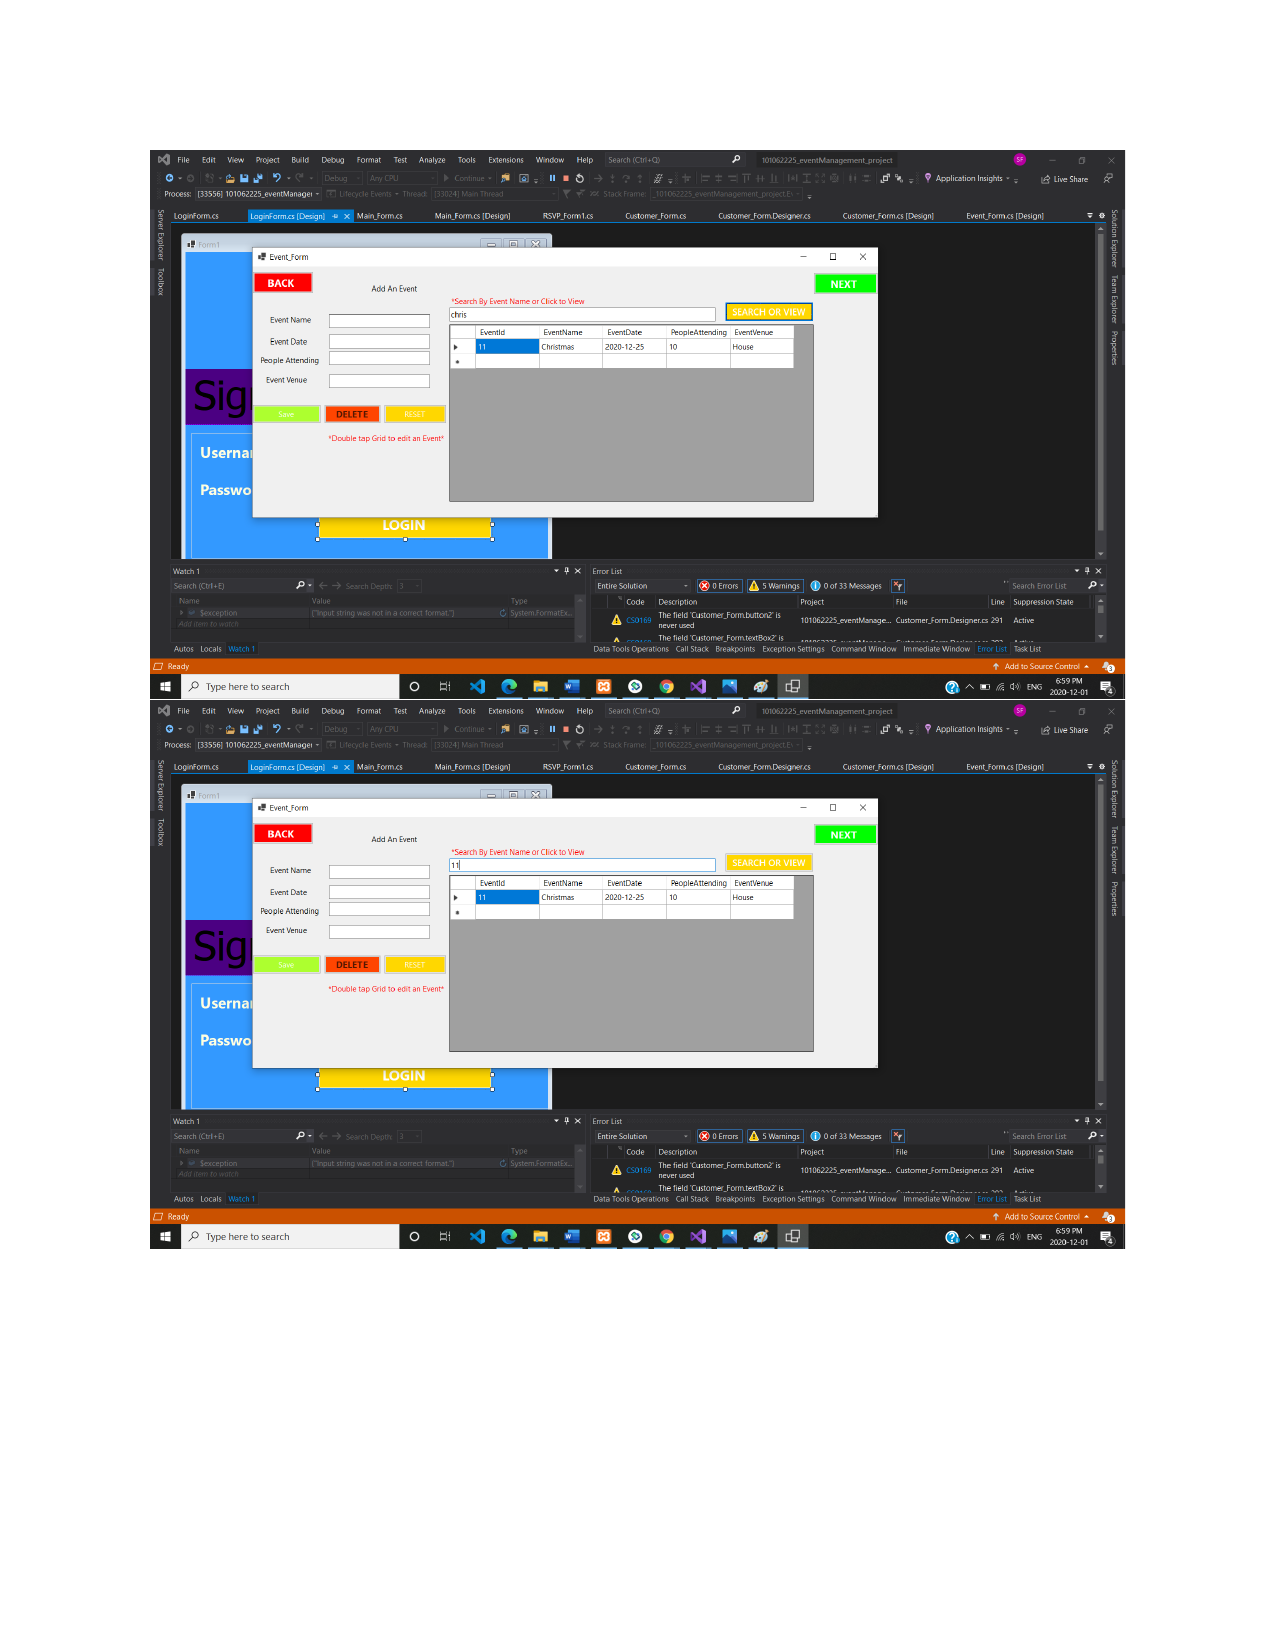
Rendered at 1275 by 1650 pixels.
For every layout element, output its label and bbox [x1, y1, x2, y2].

picture [150, 700, 1125, 1249]
picture [150, 150, 1125, 699]
